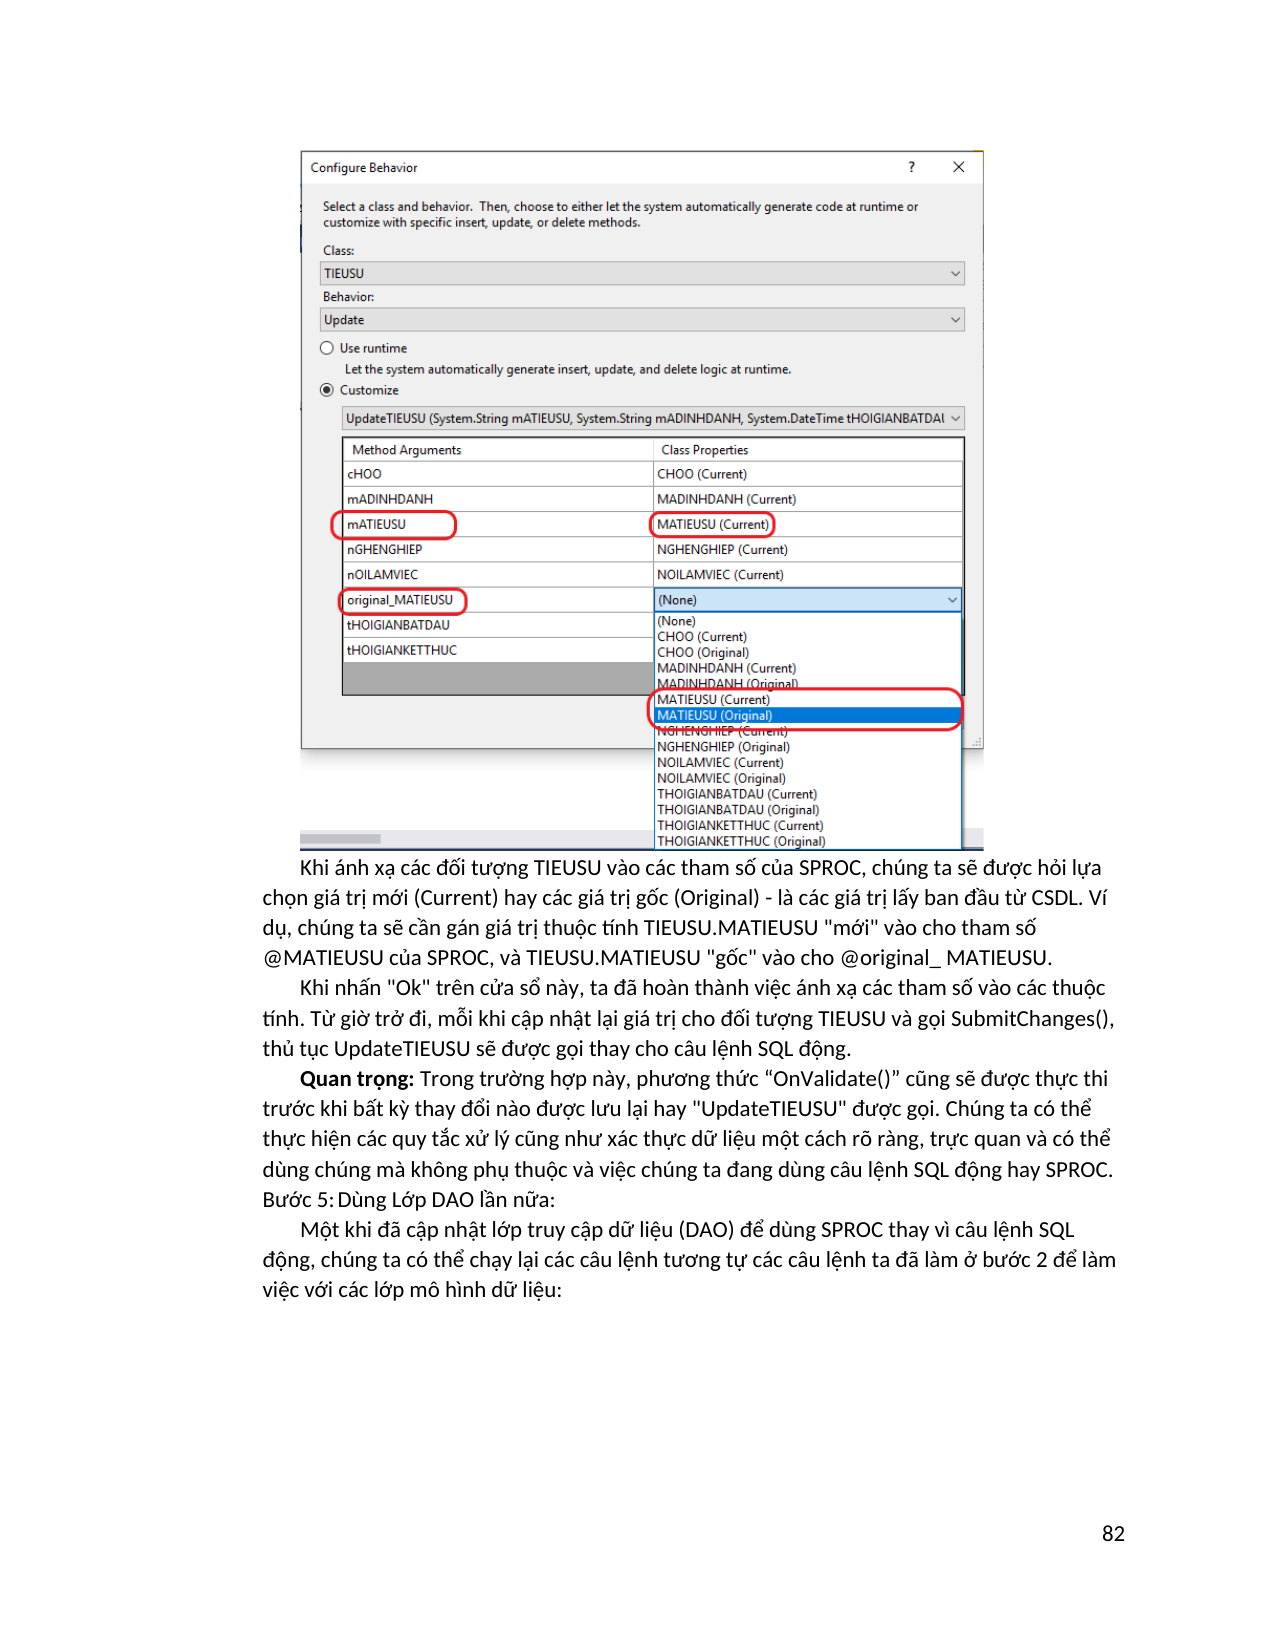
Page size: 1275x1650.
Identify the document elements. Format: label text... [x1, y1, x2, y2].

list Dùng Lớp DAO lần nữa: [262, 1185, 1125, 1213]
list Khi ánh xạ các đối tượng TIEUSU vào các tham số của SPROC, chúng ta sẽ được hỏi lựa chọn giá trị mới (Current) hay các giá trị gốc (Original) - là các giá trị lấy ban đầu từ CSDL. Ví dụ, chúng ta sẽ cần gán giá trị thuộc tính TIEUSU.MATIEUSU "mới" vào cho tham số @MATIEUSU của SPROC, và TIEUSU.MATIEUSU "gốc" vào cho @original_ MATIEUSU. [262, 853, 1125, 971]
list Một khi đã cập nhật lớp truy cập dữ liệu (DAO) để dùng SPROC thay vì câu lệnh SQL động, chúng ta có thể chạy lại các câu lệnh tương tự các câu lệnh ta đã làm ở bước 2 để làm việc với các lớp mô hình dữ liệu: [262, 1215, 1125, 1303]
list Khi nhấn "Ok" trên cửa sổ này, ta đã hoàn thành việc ánh xạ các tham số vào các thuộc tính. Từ giờ trở đi, mỗi khi cập nhật lại giá trị cho đối tượng TIEUSU và gọi SubmitChanges(), thủ tục UpdateTIEUSU sẽ được gọi thay cho câu lệnh SQL động. [262, 973, 1125, 1062]
picture [300, 150, 984, 851]
list Quan trọng: Trong trường hợp này, phương thức “OnValidate()” cũng sẽ được thực thi trước khi bất kỳ thay đổi nào được lưu lại hay "UpdateTIEUSU" được gọi. Chúng ta có thể thực hiện các quy tắc xử lý cũng như xác thực dữ liệu một cách rõ ràng, trực quan và có thể dùng chúng mà không phụ thuộc và việc chúng ta đang dùng câu lệnh SQL động hay SPROC. [262, 1064, 1125, 1183]
